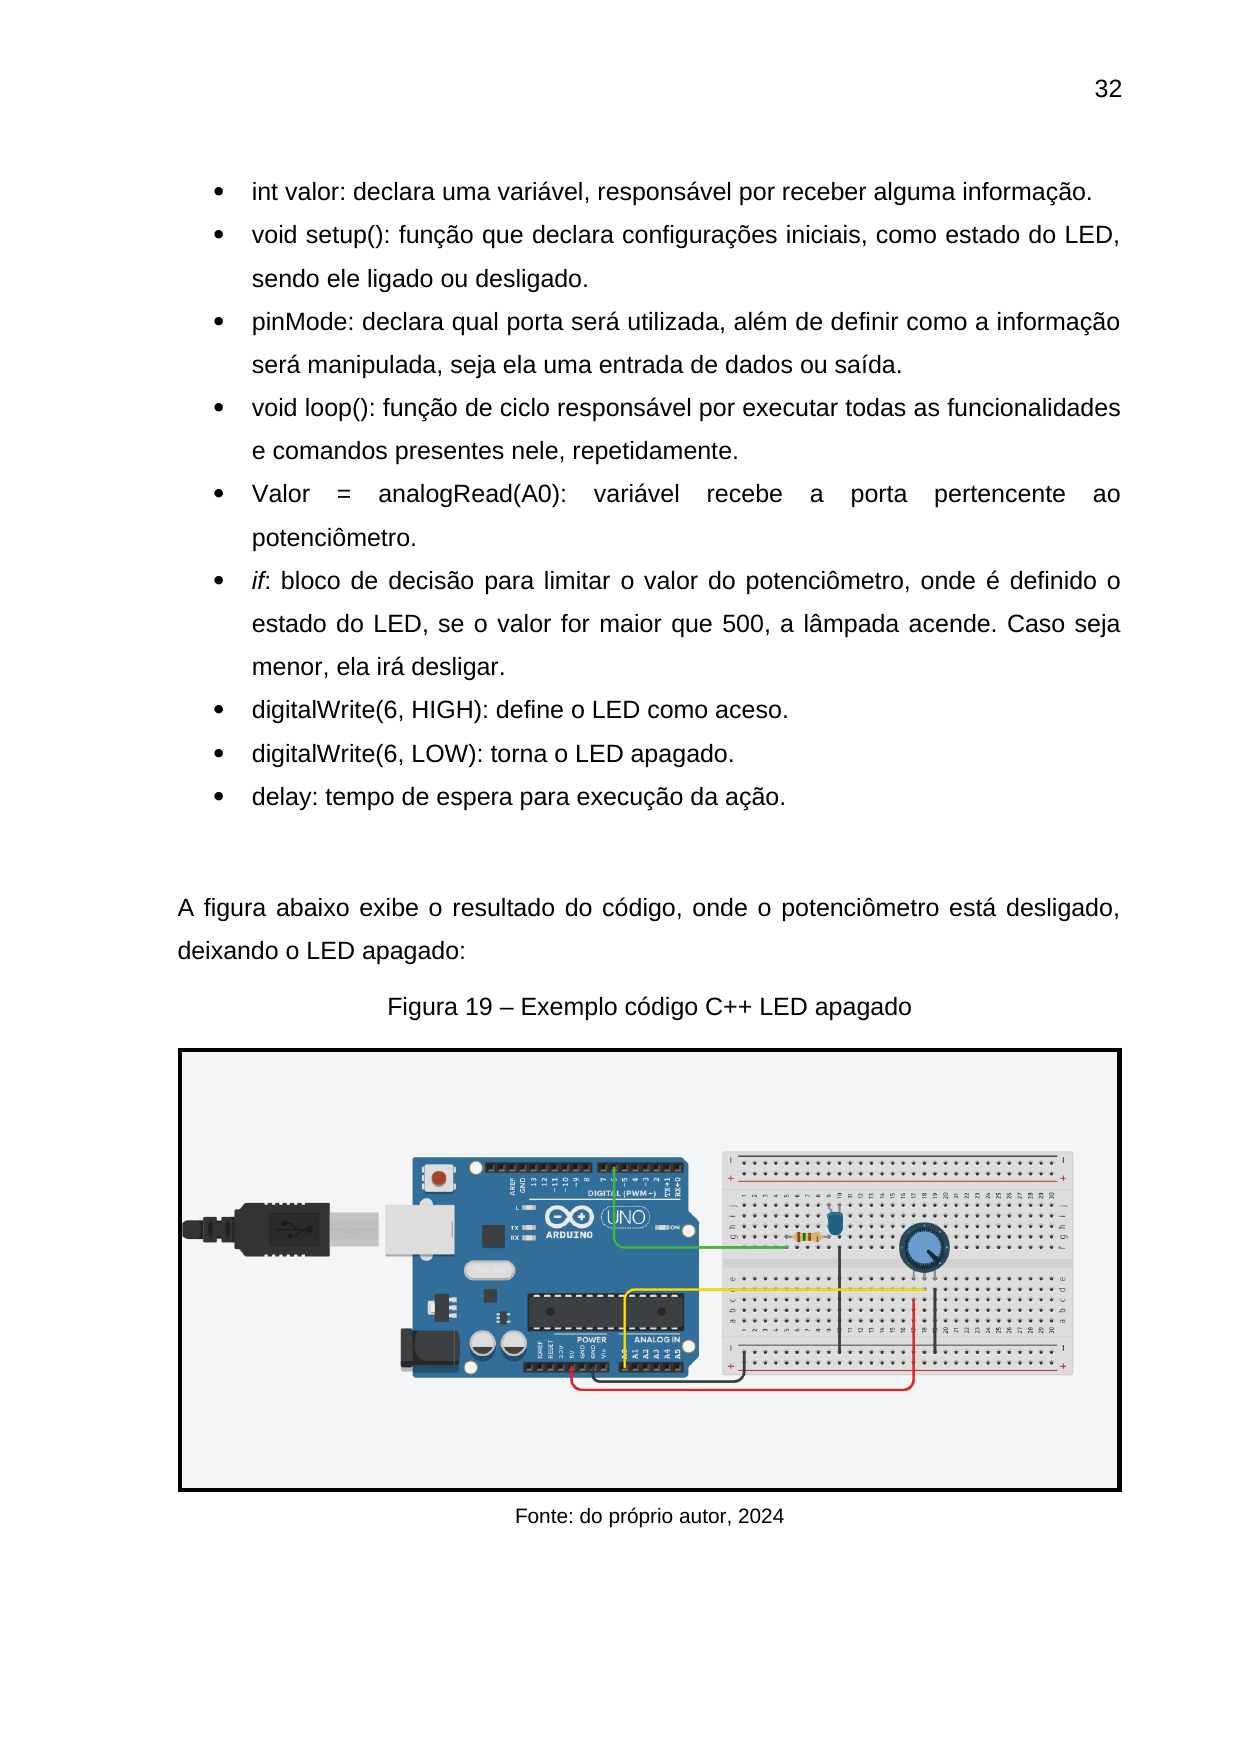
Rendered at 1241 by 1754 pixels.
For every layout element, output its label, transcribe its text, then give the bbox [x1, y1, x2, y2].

list pinMode: declara qual porta será utilizada, além de definir como a informação será manipulada, seja ela uma entrada de dados ou saída. [214, 307, 1122, 379]
list if: bloco de decisão para limitar o valor do potenciômetro, onde é definido o estado do LED, se o valor for maior que 500, a lâmpada acende. Caso seja menor, ela irá desligar. [214, 566, 1122, 681]
list int valor: declara uma variável, responsável por receber alguma informação. [214, 177, 1122, 206]
text A figura abaixo exibe o resultado do código, onde o potenciômetro está desligado, deixando o LED apagado: [177, 893, 1122, 965]
list void setup(): função que declara configurações iniciais, como estado do LED, sendo ele ligado ou desligado. [214, 220, 1122, 292]
picture [182, 1052, 1117, 1488]
list void loop(): função de ciclo responsável por executar todas as funcionalidades e comandos presentes nele, repetidamente. [214, 393, 1122, 465]
text Figura 19 – Exemplo código C++ LED apagado [177, 992, 1122, 1021]
list digitalWrite(6, LOW): torna o LED apagado. [214, 738, 1122, 767]
list delay: tempo de espera para execução da ação. [214, 782, 1122, 811]
list digitalWrite(6, HIGH): define o LED como aceso. [214, 695, 1122, 724]
list Valor = analogRead(A0): variável recebe a porta pertencente ao potenciômetro. [214, 479, 1122, 551]
